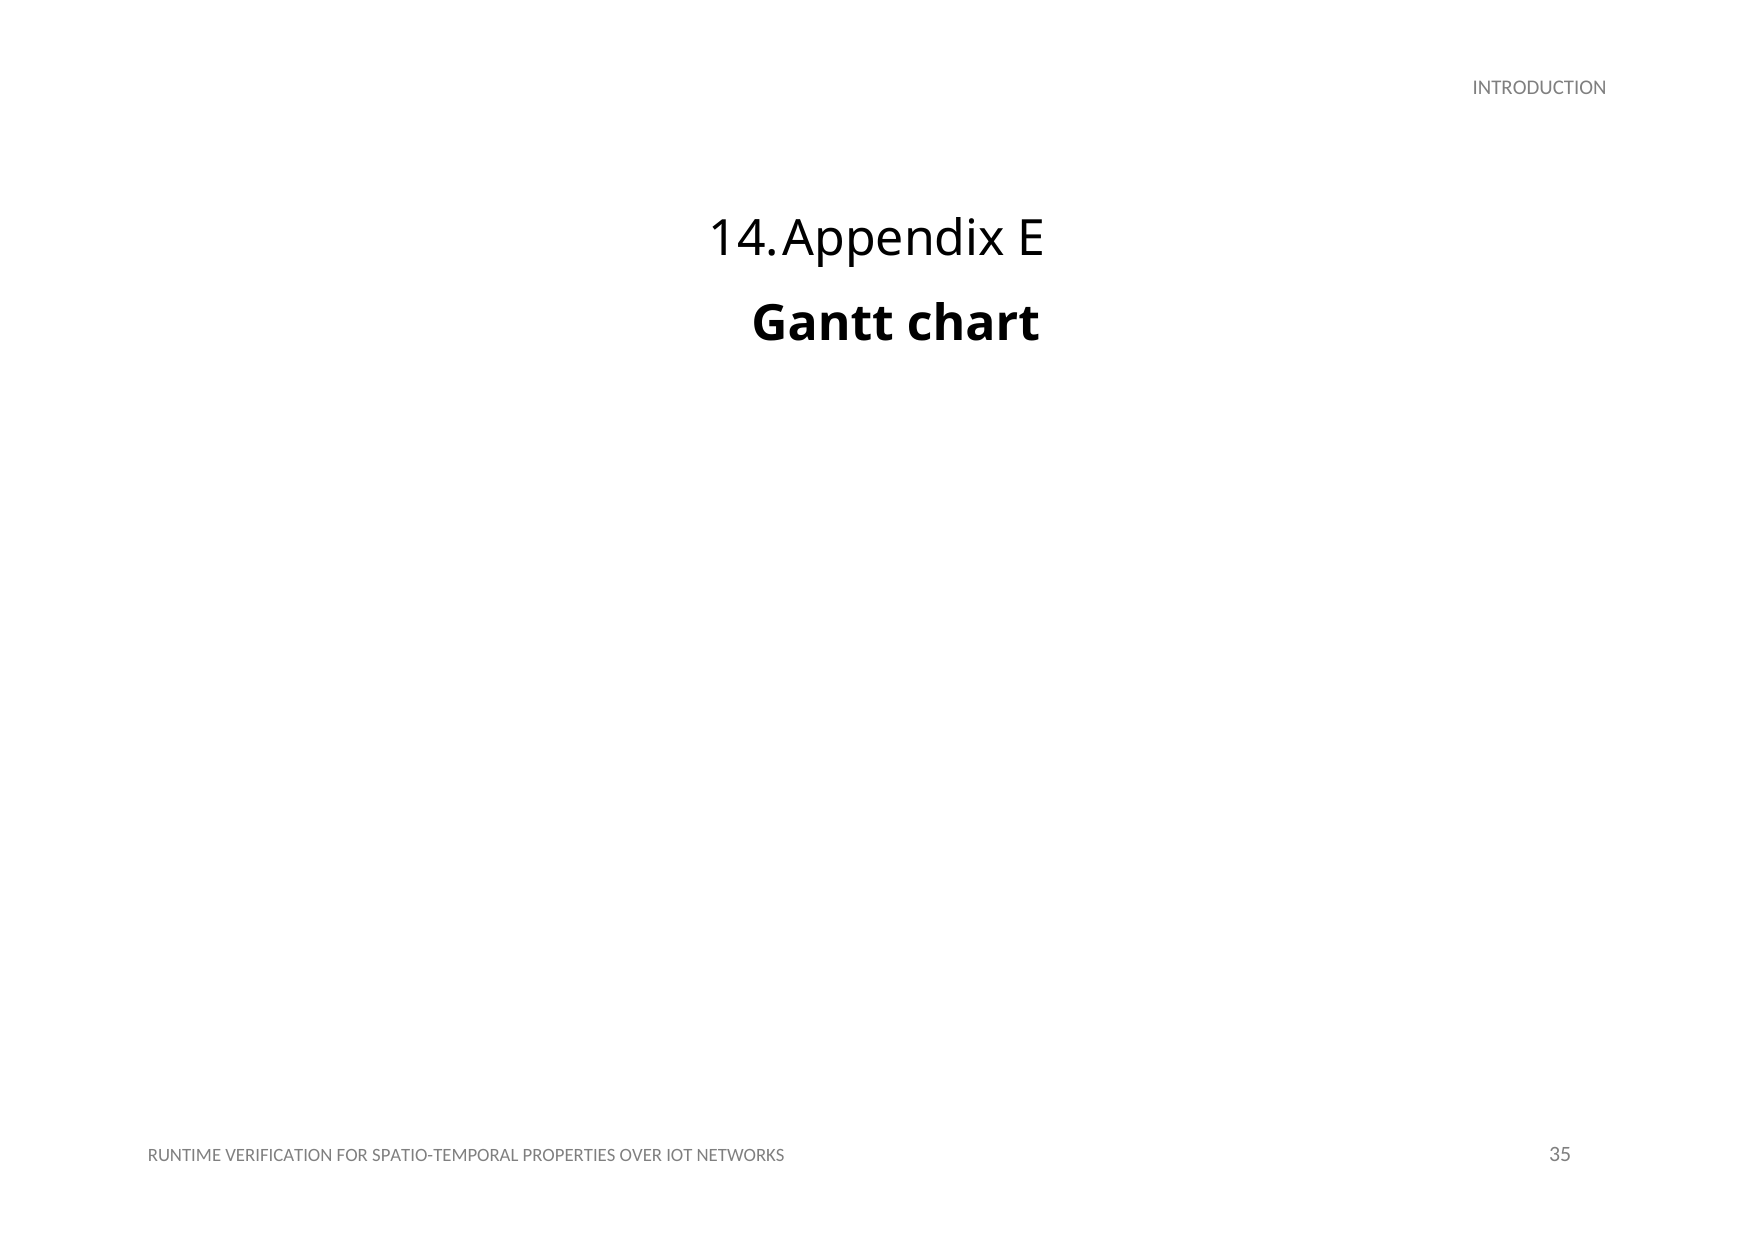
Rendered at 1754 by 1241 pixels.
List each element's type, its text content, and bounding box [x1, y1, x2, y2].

subtitle Appendix E Gantt chart [148, 202, 1606, 355]
